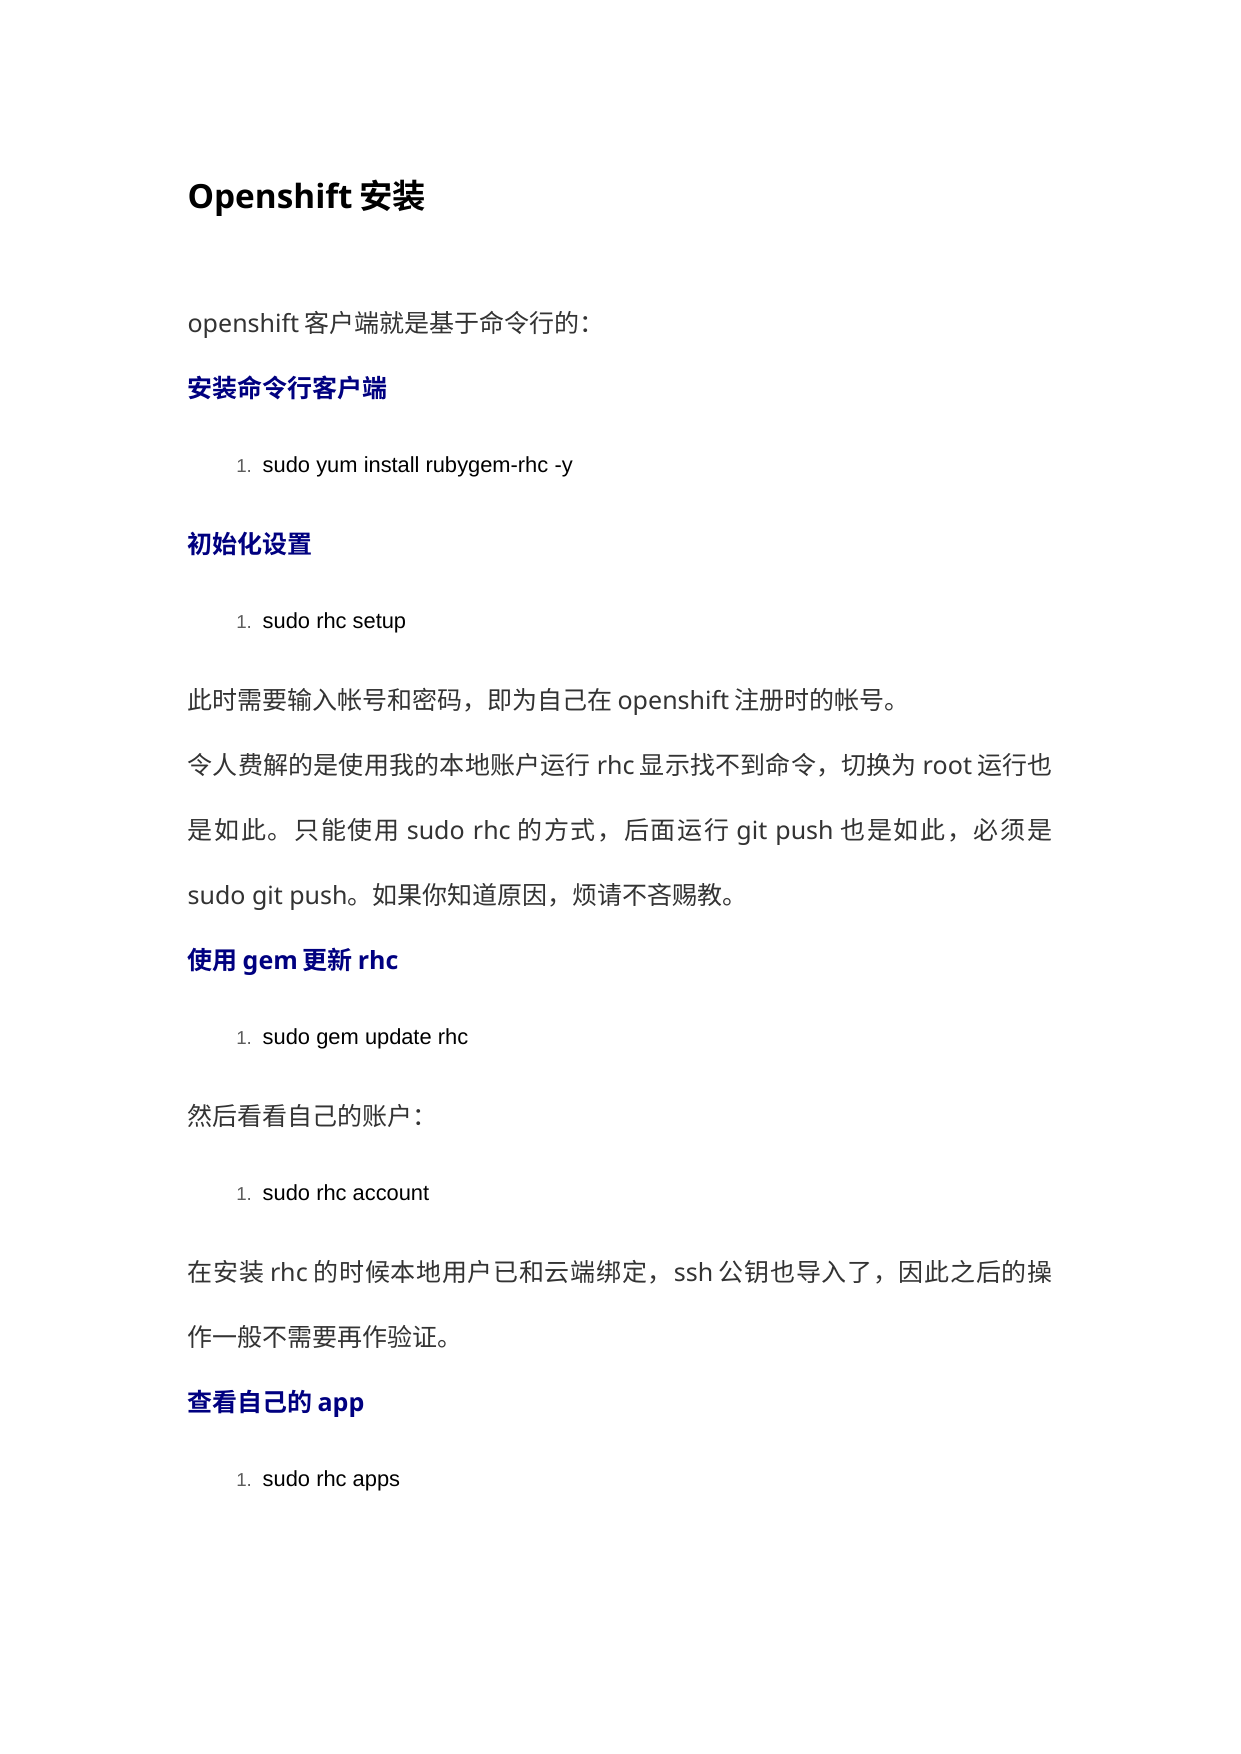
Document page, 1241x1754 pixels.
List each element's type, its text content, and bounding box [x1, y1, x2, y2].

text 然后看看自己的账户： [187, 1082, 1053, 1147]
text 安装命令行客户端 [187, 354, 1053, 419]
text 使用gem更新rhc [187, 926, 1053, 991]
text openshift客户端就是基于命令行的： [187, 289, 1053, 354]
text 在安装rhc的时候本地用户已和云端绑定，ssh公钥也导入了，因此之后的操作一般不需要再作验证。 [187, 1238, 1053, 1368]
subtitle Openshift安装 [187, 162, 1053, 227]
text 此时需要输入帐号和密码，即为自己在openshift注册时的帐号。 [187, 666, 1053, 731]
list sudo rhc account [236, 1176, 1053, 1208]
list sudo rhc apps [236, 1462, 1053, 1494]
list sudo yum install rubygem-rhc -y [236, 448, 1053, 481]
text 查看自己的app [187, 1368, 1053, 1433]
text 令人费解的是使用我的本地账户运行rhc显示找不到命令，切换为root运行也是如此。只能使用sudo rhc的方式，后面运行git push也是如此，必须是sudo git push。如果你知道原因，烦请不吝赐教。 [187, 731, 1053, 926]
text 初始化设置 [187, 510, 1053, 575]
list sudo rhc setup [236, 604, 1053, 637]
list sudo gem update rhc [236, 1020, 1053, 1053]
